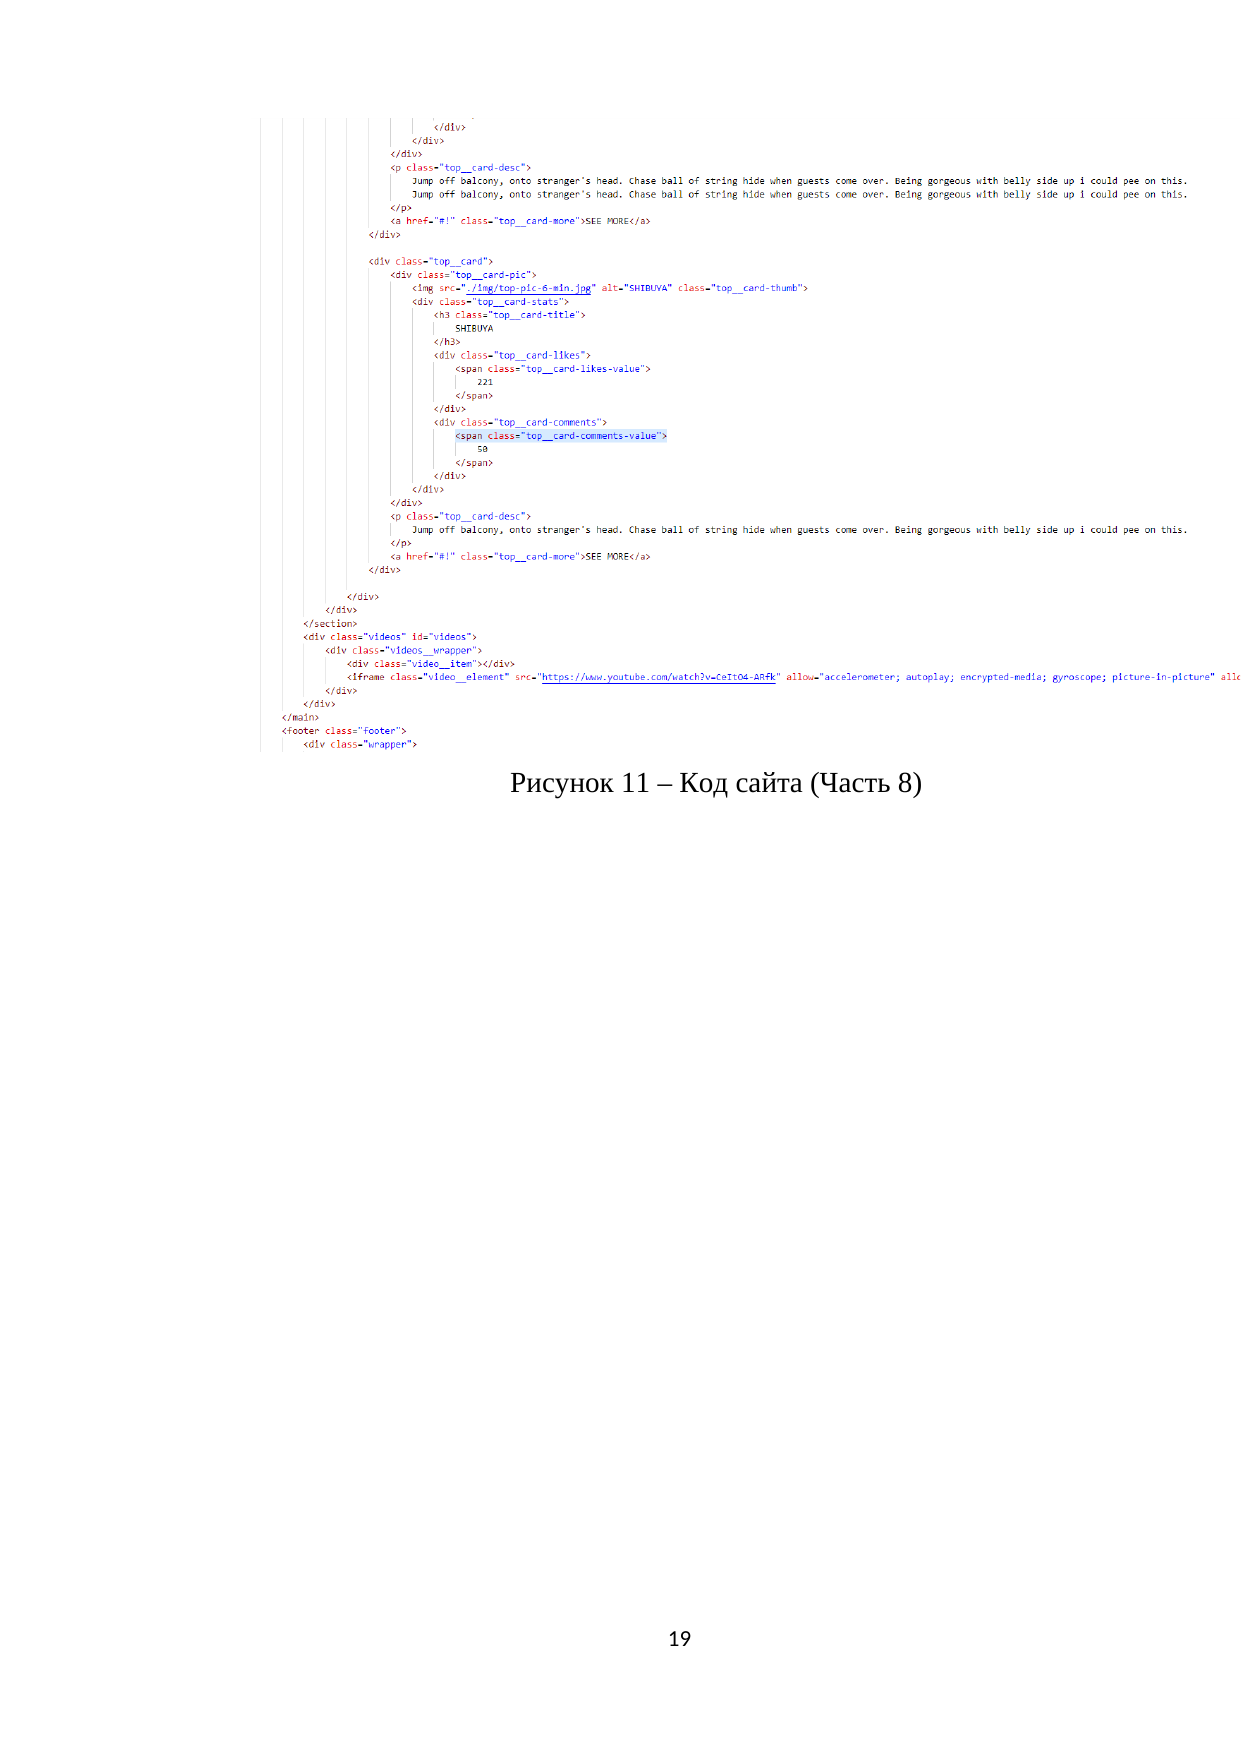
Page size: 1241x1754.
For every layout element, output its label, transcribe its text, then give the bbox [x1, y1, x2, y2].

picture [251, 118, 1241, 752]
text Рисунок 11 – Код сайта (Часть 8) [177, 765, 1181, 799]
